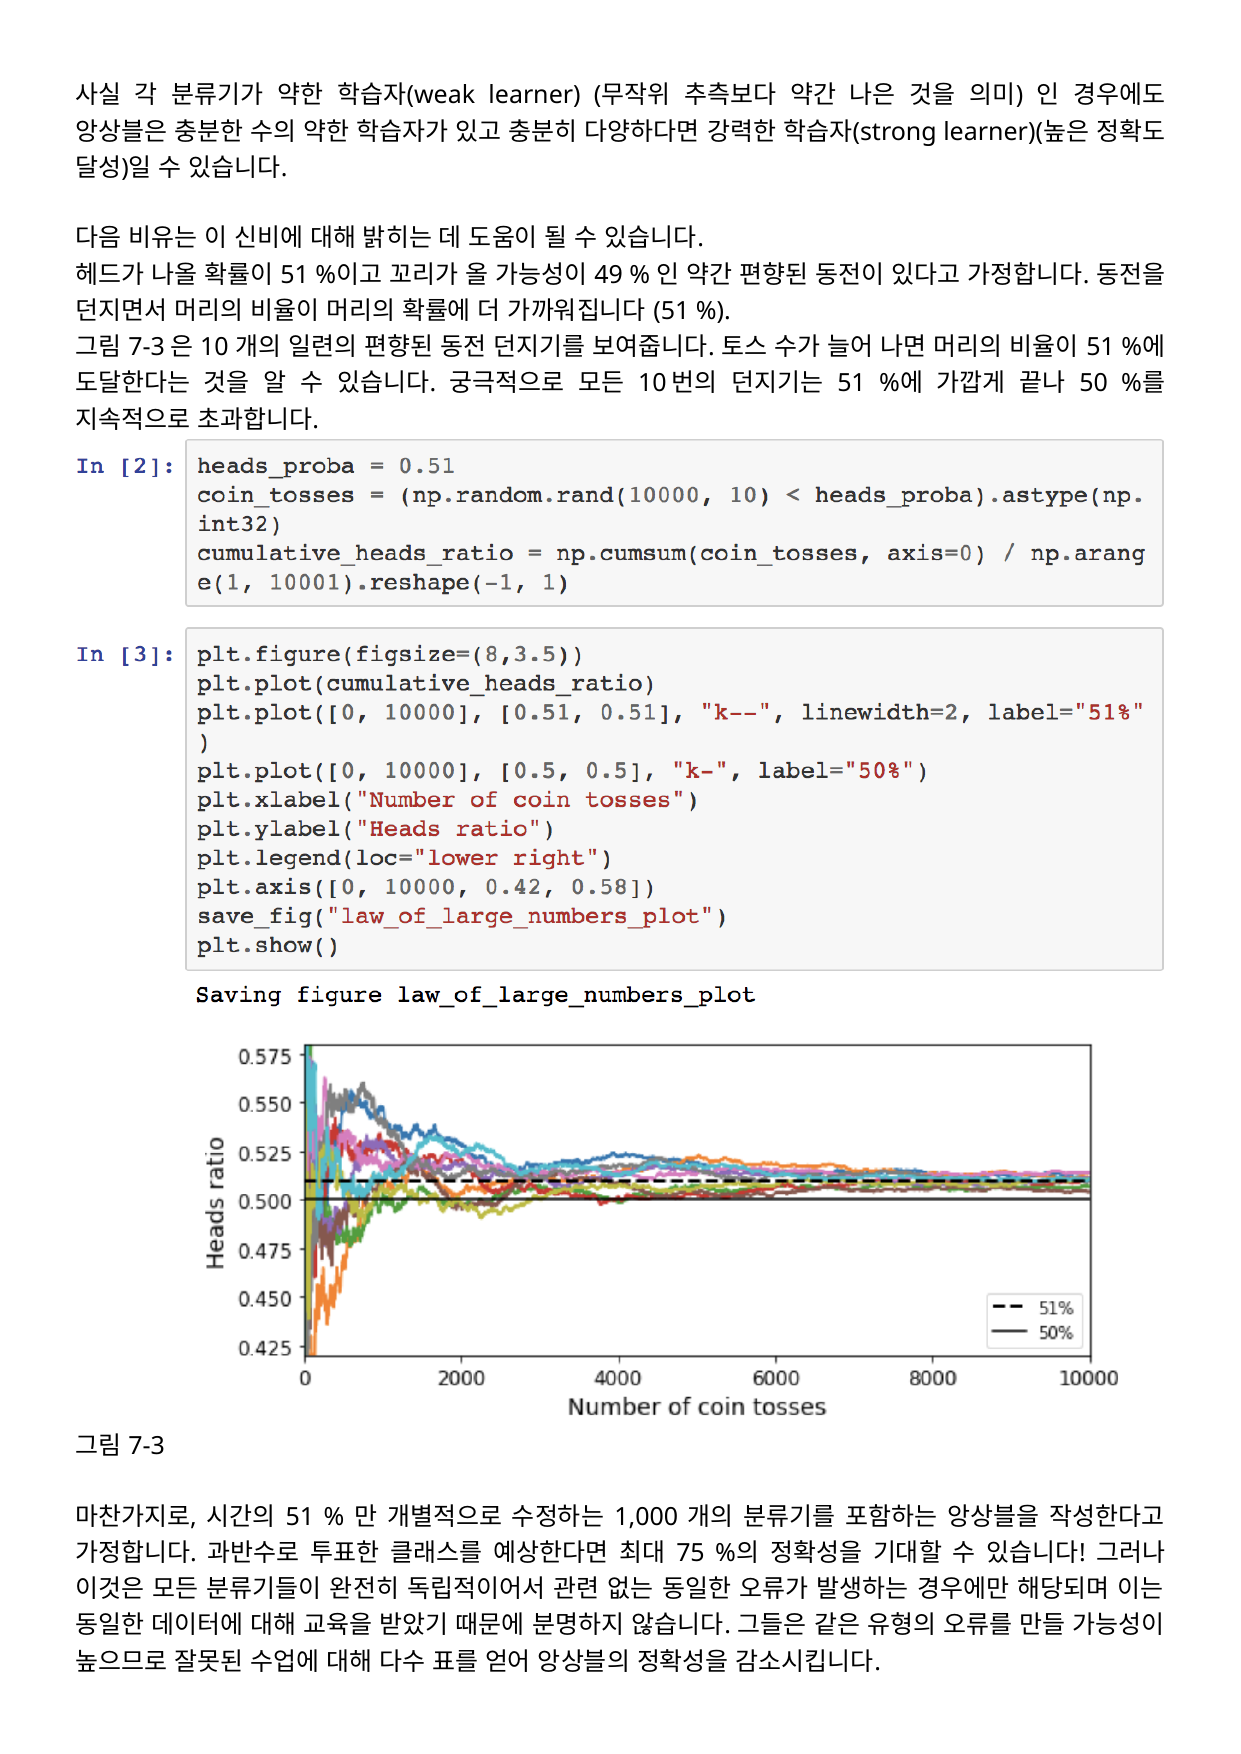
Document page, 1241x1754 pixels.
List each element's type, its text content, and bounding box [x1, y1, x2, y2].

text 사실 각 분류기가 약한 학습자(weak learner) (무작위 추측보다 약간 나은 것을 의미) 인 경우에도 앙상블은 충분한 수의 약한 학습자가 있고 충분히 다양하다면 ​​강력한 학습자(strong learner)(높은 정확도 달성)일 수 있습니다. [75, 75, 1165, 184]
picture [75, 435, 1165, 1426]
text 다음 비유는 이 신비에 대해 밝히는 데 도움이 될 수 있습니다. [75, 218, 1165, 254]
text 헤드가 나올 확률이 51 %이고 꼬리가 올 가능성이 49 % 인 약간 편향된 동전이 있다고 가정합니다. 동전을 던지면서 머리의 비율이 머리의 확률에 더 가까워집니다 (51 %). [75, 254, 1165, 327]
text 그림 7-3은 10 개의 일련의 편향된 동전 던지기를 보여줍니다. 토스 수가 늘어 나면 머리의 비율이 51 %에 도달한다는 것을 알 수 있습니다. 궁극적으로 모든 10번의 던지기는 51 %에 가깝게 끝나 50 %를 지속적으로 초과합니다. [75, 327, 1165, 435]
text 그림 7-3 [75, 1426, 1165, 1462]
text 마찬가지로, 시간의 51 % 만 개별적으로 수정하는 1,000 개의 분류기를 포함하는 앙상블을 작성한다고 가정합니다. 과반수로 투표한 클래스를 예상한다면 최대 75 %의 정확성을 기대할 수 있습니다! 그러나 이것은 모든 분류기들이 완전히 독립적이어서 관련 없는 동일한 오류가 발생하는 경우에만 해당되며 이는 동일한 데이터에 대해 교육을 받았기 때문에 분명하지 않습니다. 그들은 같은 유형의 오류를 만들 가능성이 높으므로 잘못된 수업에 대해 다수 표를 얻어 앙상블의 정확성을 감소시킵니다. [75, 1496, 1165, 1677]
